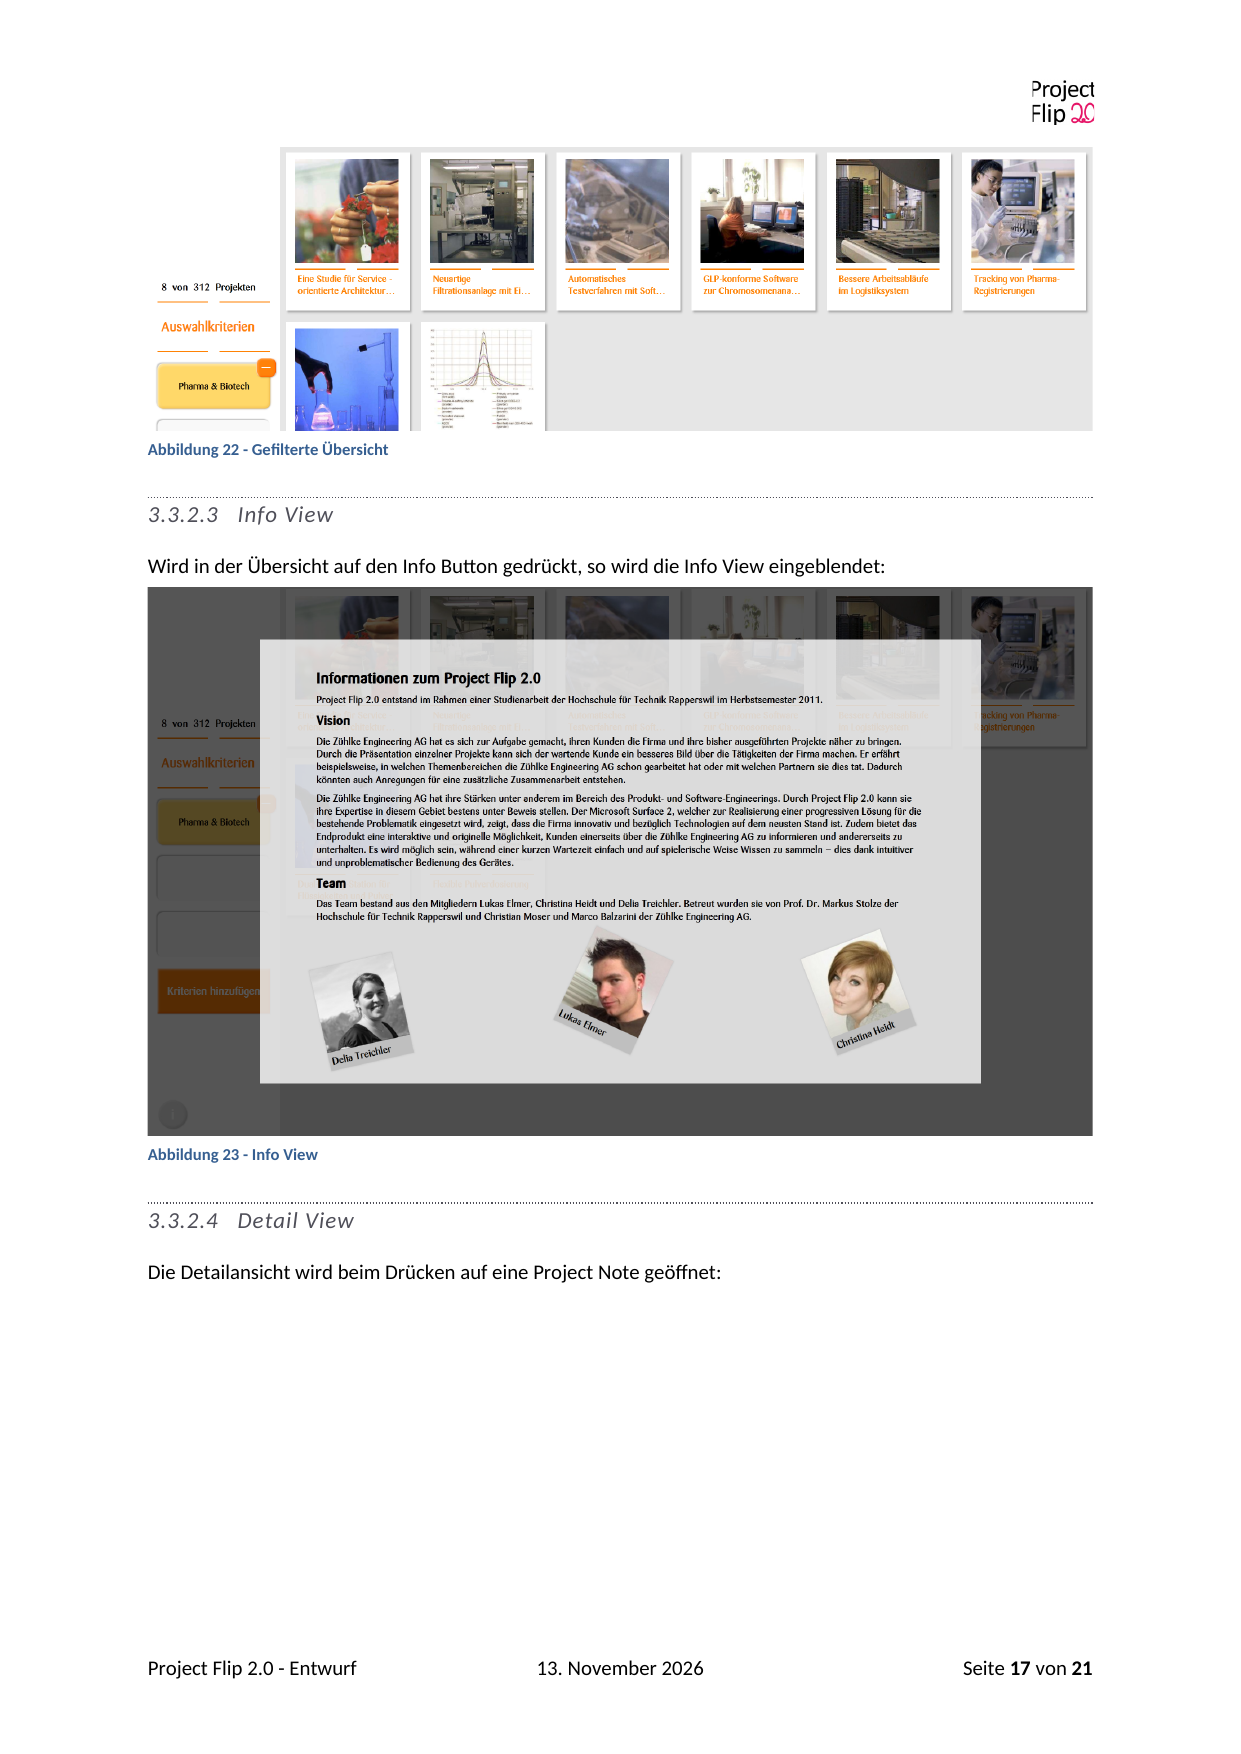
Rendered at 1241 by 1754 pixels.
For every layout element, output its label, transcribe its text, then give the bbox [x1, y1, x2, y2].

subtitle Info View [148, 497, 1093, 528]
text Wird in der Übersicht auf den Info Button gedrückt, so wird die Info View eingeblendet: [148, 553, 1093, 579]
text Die Detailansicht wird beim Drücken auf eine Project Note geöffnet: [148, 1259, 1093, 1284]
subtitle Detail View [148, 1202, 1093, 1234]
picture [147, 587, 1093, 1136]
picture [1081, 79, 1097, 124]
picture [147, 147, 1093, 431]
